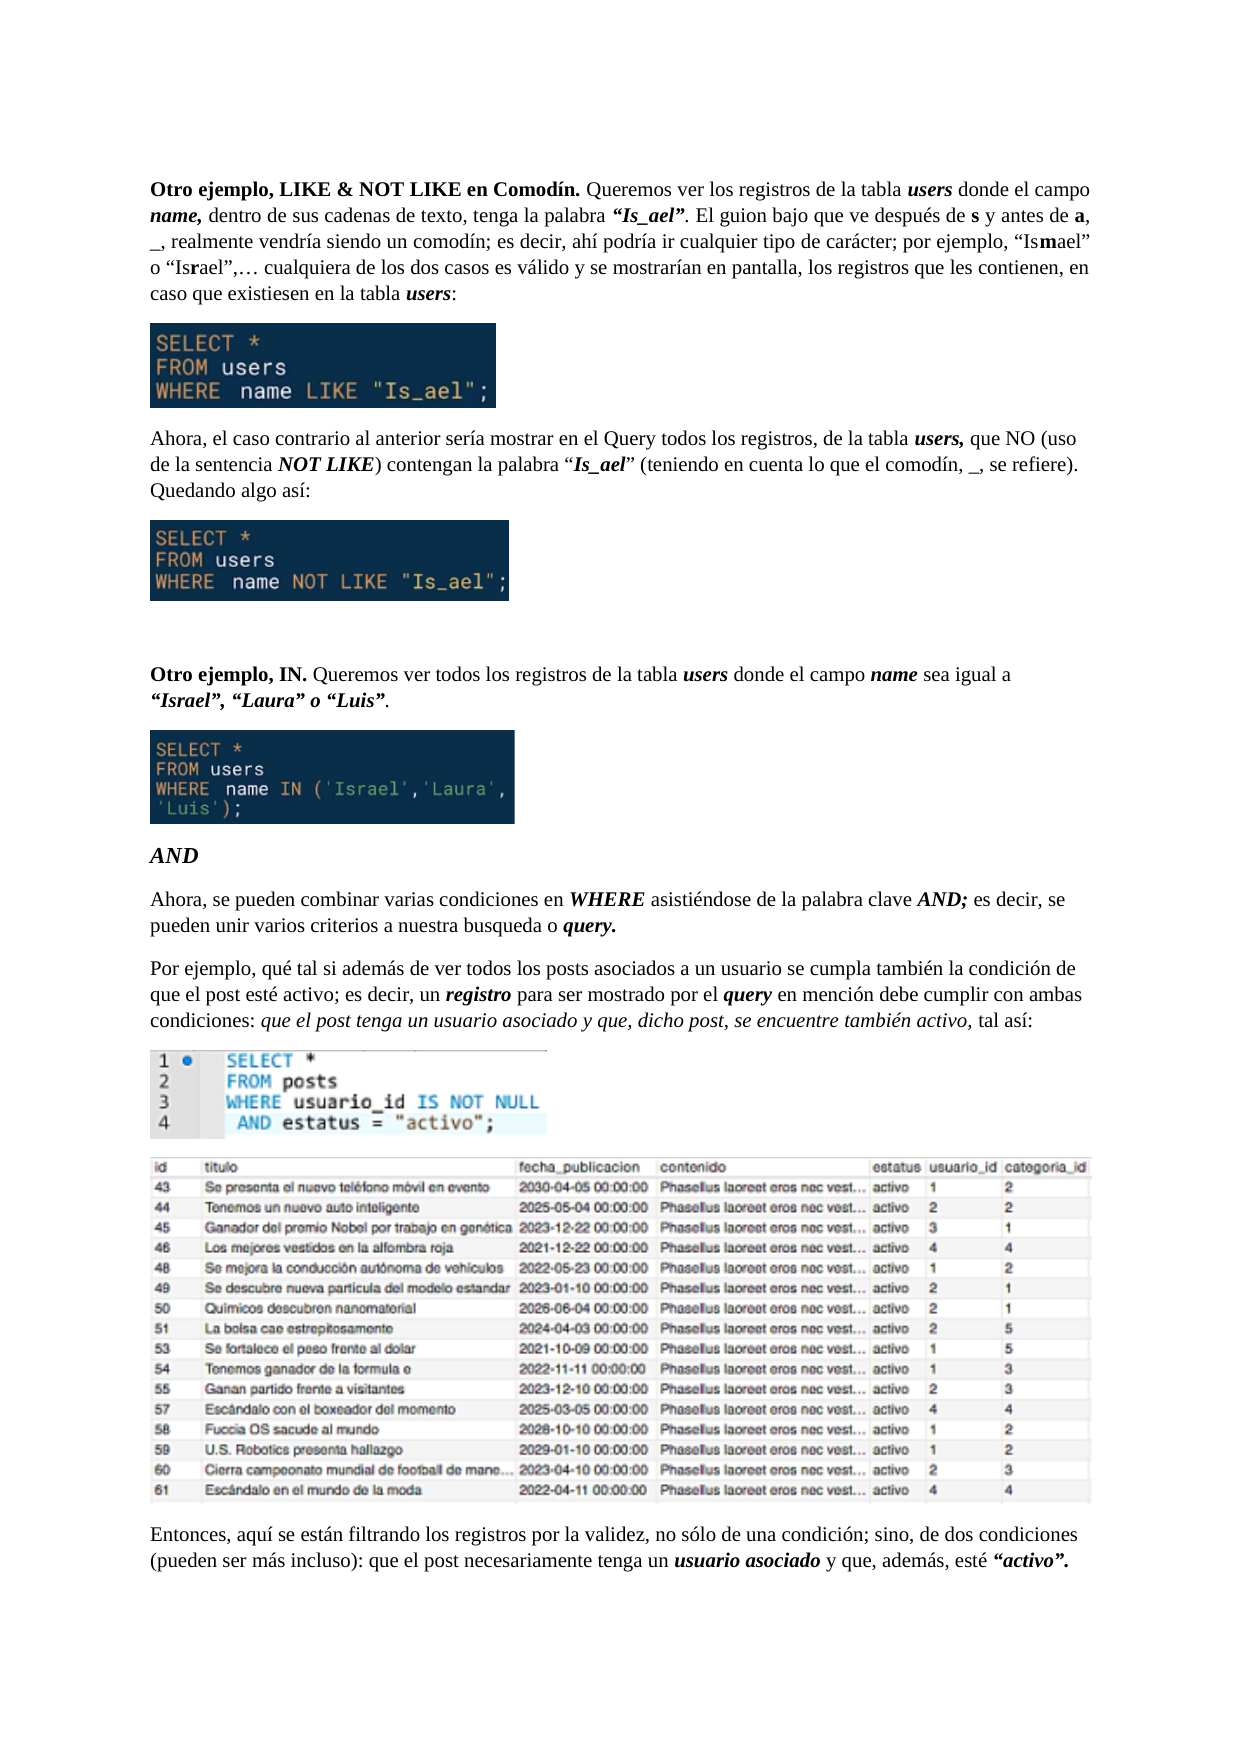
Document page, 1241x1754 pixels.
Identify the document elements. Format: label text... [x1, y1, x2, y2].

picture [150, 1050, 547, 1139]
text Entonces, aquí se están filtrando los registros por la validez, no sólo de una condición; sino, de dos condiciones (pueden ser más incluso): que el post necesariamente tenga un usuario asociado y que, además, esté “activo”. [150, 1522, 1090, 1572]
picture [150, 323, 496, 408]
text Otro ejemplo, IN. Queremos ver todos los registros de la tabla users donde el campo name sea igual a “Israel”, “Laura” o “Luis”. [150, 662, 1090, 712]
picture [150, 1157, 1092, 1504]
text AND [150, 842, 1090, 869]
text Por ejemplo, qué tal si además de ver todos los posts asociados a un usuario se cumpla también la condición de que el post esté activo; es decir, un registro para ser mostrado por el query en mención debe cumplir con ambas condiciones: que el post tenga un usuario asociado y que, dicho post, se encuentre también activo, tal así: [150, 956, 1090, 1032]
text Ahora, el caso contrario al anterior sería mostrar en el Query todos los registros, de la tabla users, que NO (uso de la sentencia NOT LIKE) contengan la palabra “Is_ael” (teniendo en cuenta lo que el comodín, _, se refiere). Quedando algo así: [150, 426, 1090, 502]
text Otro ejemplo, LIKE & NOT LIKE en Comodín. Queremos ver los registros de la tabla users donde el campo name, dentro de sus cadenas de texto, tenga la palabra “Is_ael”. El guion bajo que ve después de s y antes de a, _, realmente vendría siendo un comodín; es decir, ahí podría ir cualquier tipo de carácter; por ejemplo, “Ismael” o “Israel”,… cualquiera de los dos casos es válido y se mostrarían en pantalla, los registros que les contienen, en caso que existiesen en la tabla users: [150, 177, 1090, 305]
picture [150, 730, 515, 824]
picture [150, 520, 509, 601]
text Ahora, se pueden combinar varias condiciones en WHERE asistiéndose de la palabra clave AND; es decir, se pueden unir varios criterios a nuestra busqueda o query. [150, 887, 1090, 937]
